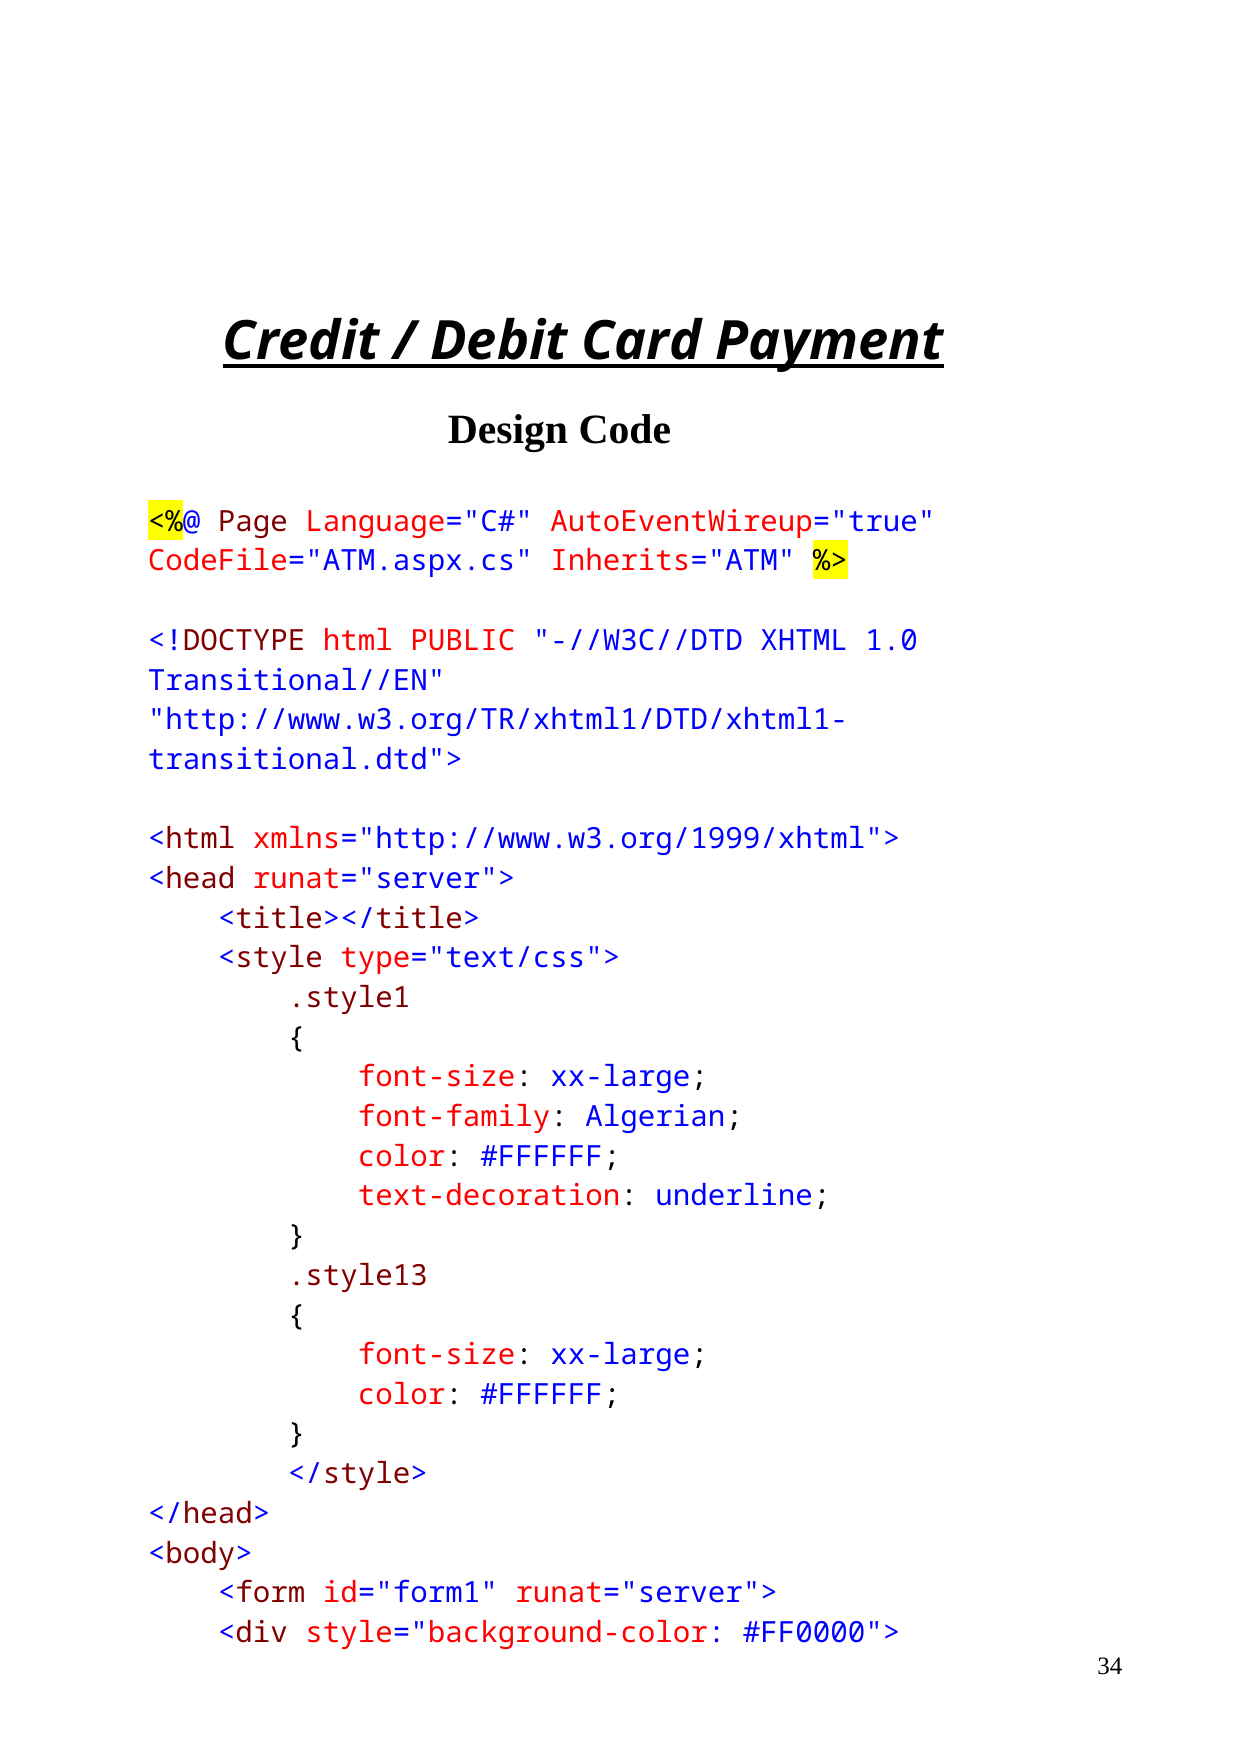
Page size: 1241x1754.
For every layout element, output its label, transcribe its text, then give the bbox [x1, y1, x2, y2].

text <%@ Page Language="C#" AutoEventWireup="true" CodeFile="ATM.aspx.cs" Inherits="ATM" %> [148, 500, 1122, 579]
text <head runat="server"> [148, 857, 1122, 897]
text } [148, 1413, 1122, 1452]
text <style type="text/css"> [148, 937, 1122, 976]
text font-size: xx-large; [148, 1333, 1122, 1373]
text <body> [148, 1532, 1122, 1572]
text <title></title> [148, 897, 1122, 937]
text <!DOCTYPE html PUBLIC "-//W3C//DTD XHTML 1.0 Transitional//EN" "http://www.w3.org/TR/xhtml1/DTD/xhtml1-transitional.dtd"> [148, 619, 1122, 778]
text color: #FFFFFF; [148, 1135, 1122, 1175]
text font-size: xx-large; [148, 1056, 1122, 1095]
text .style13 [148, 1254, 1122, 1294]
text color: #FFFFFF; [148, 1373, 1122, 1413]
text { [148, 1016, 1122, 1056]
text <form id="form1" runat="server"> [148, 1572, 1122, 1611]
text </style> [148, 1452, 1122, 1492]
text Credit / Debit Card Payment [148, 302, 1122, 375]
text Design Code [148, 404, 1122, 452]
text </head> [148, 1492, 1122, 1532]
text { [148, 1294, 1122, 1333]
text .style1 [148, 976, 1122, 1016]
text } [148, 1214, 1122, 1254]
text text-decoration: underline; [148, 1175, 1122, 1214]
text <html xmlns="http://www.w3.org/1999/xhtml"> [148, 817, 1122, 857]
text <div style="background-color: #FF0000"> [148, 1611, 1122, 1651]
text font-family: Algerian; [148, 1095, 1122, 1135]
